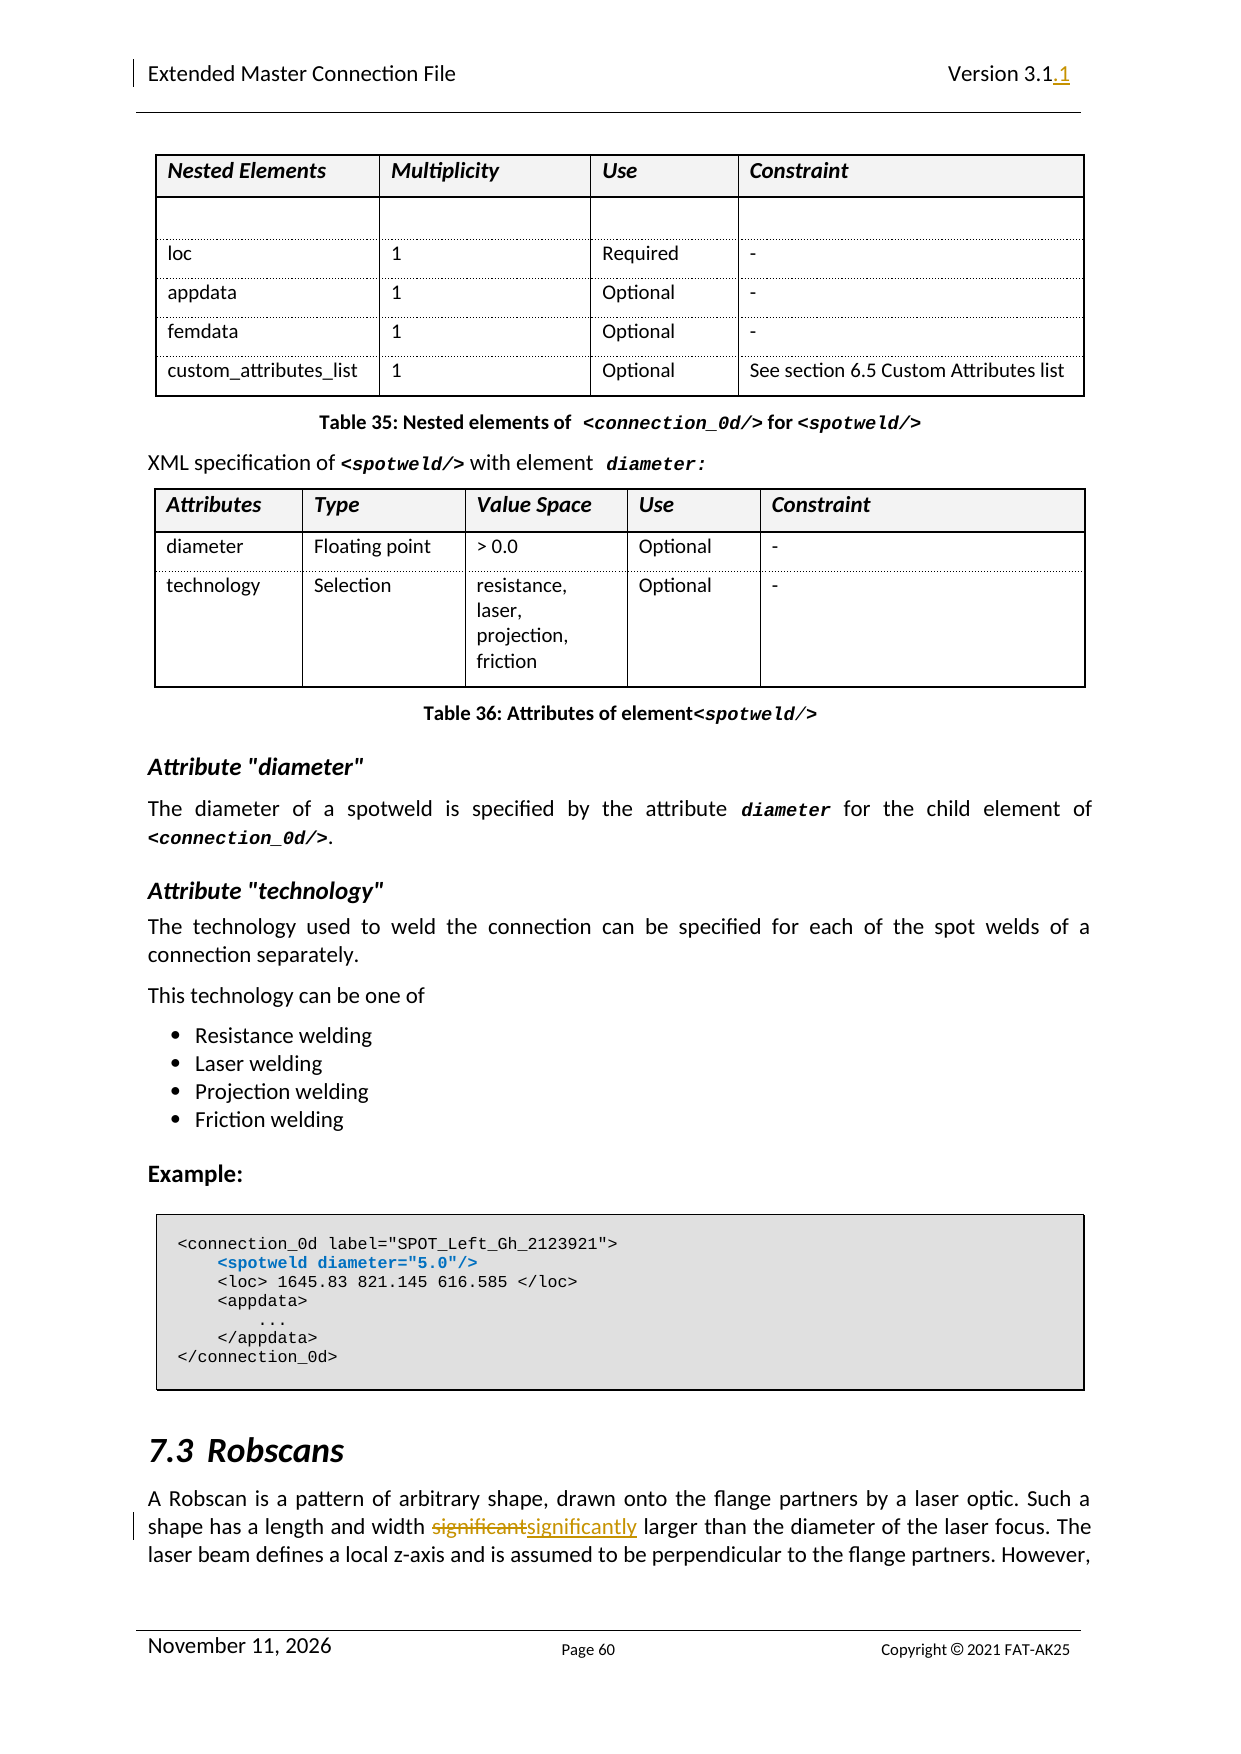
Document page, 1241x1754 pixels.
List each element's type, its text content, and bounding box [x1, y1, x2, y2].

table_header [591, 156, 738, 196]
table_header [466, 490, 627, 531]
text </appdata> [157, 1327, 1083, 1346]
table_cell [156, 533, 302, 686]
text Table 35: Nested elements of <connection_0d/> for <spotweld/> [148, 409, 1092, 435]
list Resistance welding [171, 1021, 1092, 1049]
text This technology can be one of [148, 981, 1092, 1009]
subtitle Robscans [148, 1428, 1092, 1472]
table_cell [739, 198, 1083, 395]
list Projection welding [171, 1077, 1092, 1105]
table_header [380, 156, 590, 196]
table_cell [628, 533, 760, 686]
text <appdata> [157, 1289, 1083, 1308]
text Example: [148, 1158, 1092, 1189]
text ... [157, 1308, 1083, 1327]
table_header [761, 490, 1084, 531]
list Friction welding [171, 1105, 1092, 1133]
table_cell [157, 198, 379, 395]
list Laser welding [171, 1049, 1092, 1077]
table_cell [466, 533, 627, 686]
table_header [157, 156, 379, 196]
subtitle Attribute "technology" [148, 875, 1092, 906]
text </connection_0d> [157, 1346, 1083, 1365]
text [148, 1484, 1092, 1568]
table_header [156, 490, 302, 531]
subtitle Attribute "diameter" [148, 751, 1092, 782]
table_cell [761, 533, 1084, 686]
text The diameter of a spotweld is specified by the attribute diameter for the child element of <connection_0d/>. [148, 794, 1092, 850]
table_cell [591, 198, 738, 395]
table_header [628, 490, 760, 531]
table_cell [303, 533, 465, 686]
text <connection_0d label="SPOT_Left_Gh_2123921"> [157, 1233, 1083, 1252]
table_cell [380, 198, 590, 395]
text The technology used to weld the connection can be specified for each of the spot welds of a connection separately. [148, 912, 1092, 968]
text XML specification of <spotweld/> with element diameter: [148, 448, 1092, 476]
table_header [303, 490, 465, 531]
text <loc> 1645.83 821.145 616.585 </loc> [157, 1270, 1083, 1289]
text Table 36: Attributes of element<spotweld/> [148, 701, 1092, 726]
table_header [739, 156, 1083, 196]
text <spotweld diameter="5.0"/> [157, 1252, 1083, 1270]
